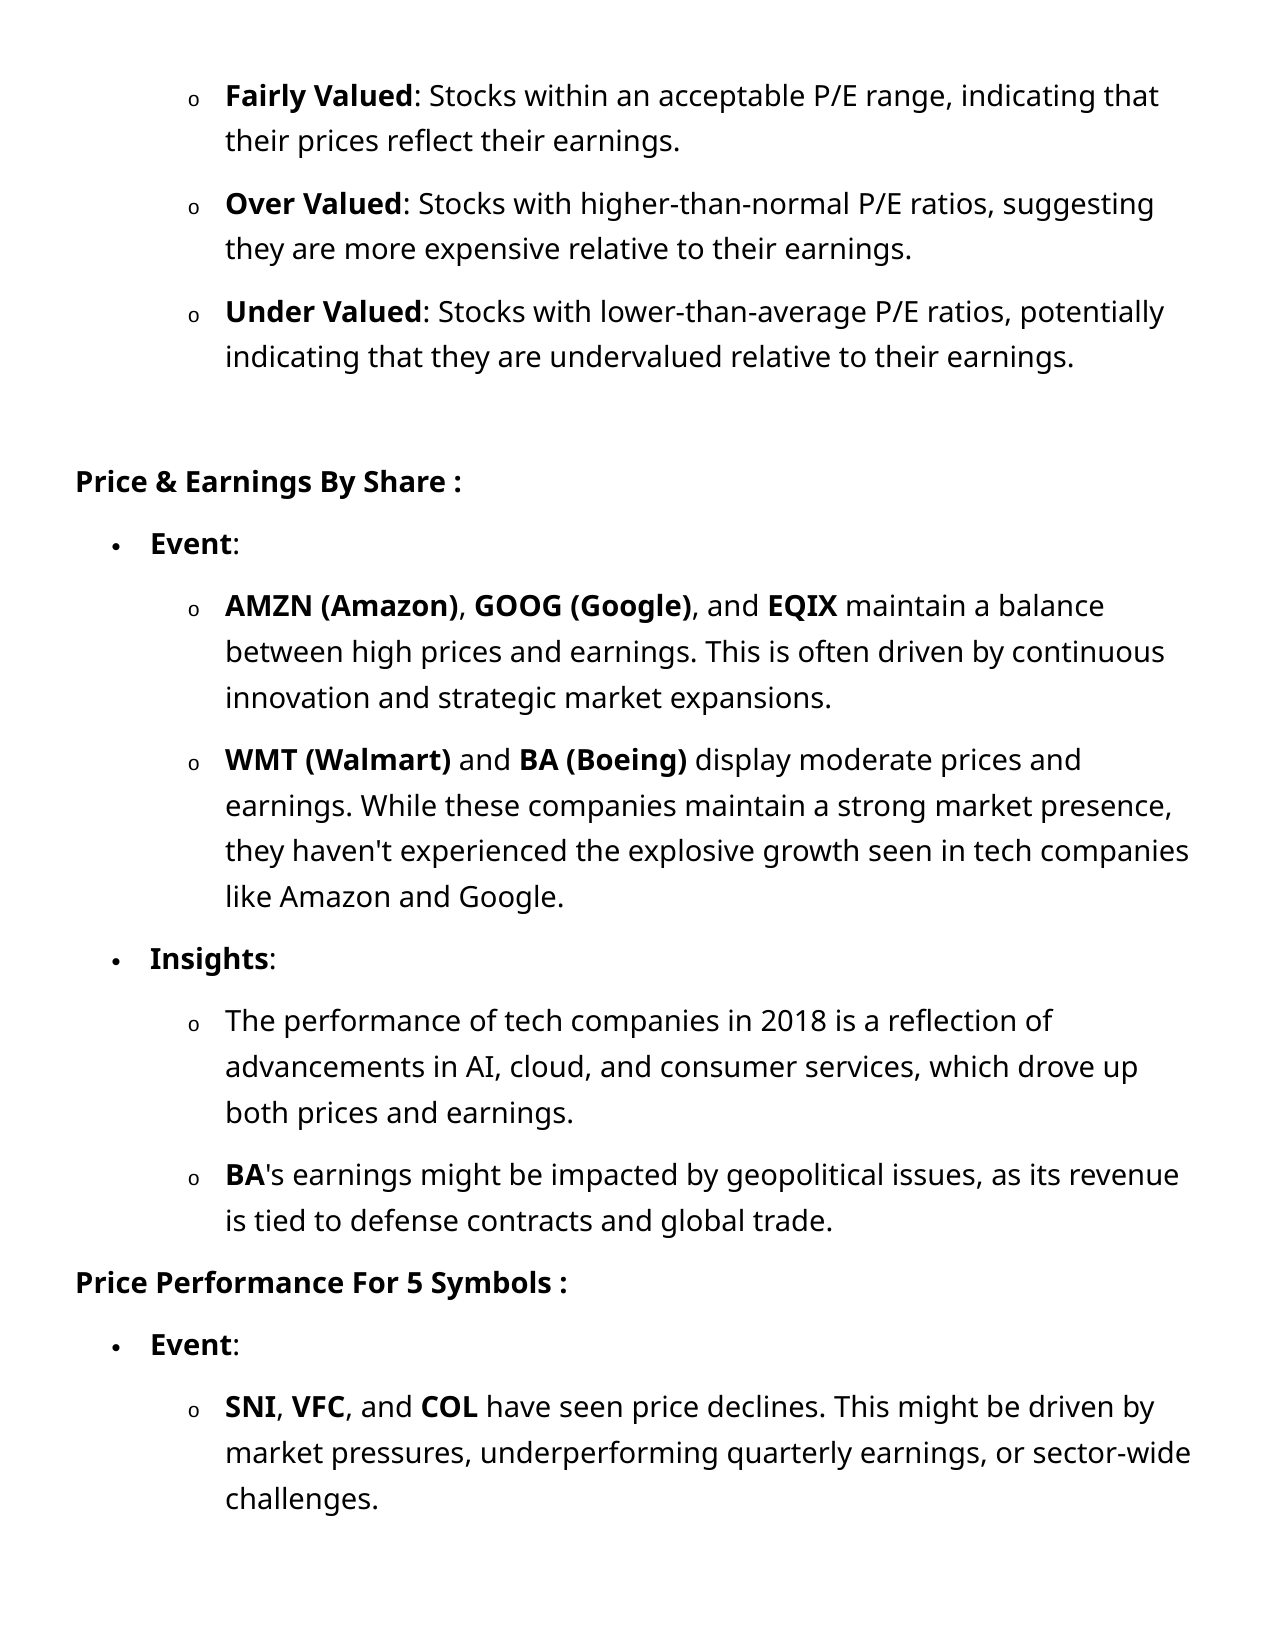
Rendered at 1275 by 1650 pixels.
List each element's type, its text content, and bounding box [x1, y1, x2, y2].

list Fairly Valued: Stocks within an acceptable P/E range, indicating that their prices reflect their earnings. [187, 75, 1200, 160]
list SNI, VFC, and COL have seen price declines. This might be driven by market pressures, underperforming quarterly earnings, or sector-wide challenges. [187, 1387, 1200, 1518]
list Event: [112, 523, 1200, 563]
list The performance of tech companies in 2018 is a reflection of advancements in AI, cloud, and consumer services, which drove up both prices and earnings. [187, 1001, 1200, 1132]
text Price & Earnings By Share : [75, 461, 1200, 501]
list Under Valued: Stocks with lower-than-average P/E ratios, potentially indicating that they are undervalued relative to their earnings. [187, 291, 1200, 376]
list AMZN (Amazon), GOOG (Google), and EQIX maintain a balance between high prices and earnings. This is often driven by continuous innovation and strategic market expansions. [187, 586, 1200, 717]
list Insights: [112, 938, 1200, 978]
list WMT (Walmart) and BA (Boeing) display moderate prices and earnings. While these companies maintain a strong market presence, they haven't experienced the explosive growth seen in tech companies like Amazon and Google. [187, 739, 1200, 916]
list Event: [112, 1324, 1200, 1364]
list Over Valued: Stocks with higher-than-normal P/E ratios, suggesting they are more expensive relative to their earnings. [187, 183, 1200, 268]
text Price Performance For 5 Symbols : [75, 1262, 1200, 1302]
list BA's earnings might be impacted by geopolitical issues, as its revenue is tied to defense contracts and global trade. [187, 1154, 1200, 1239]
